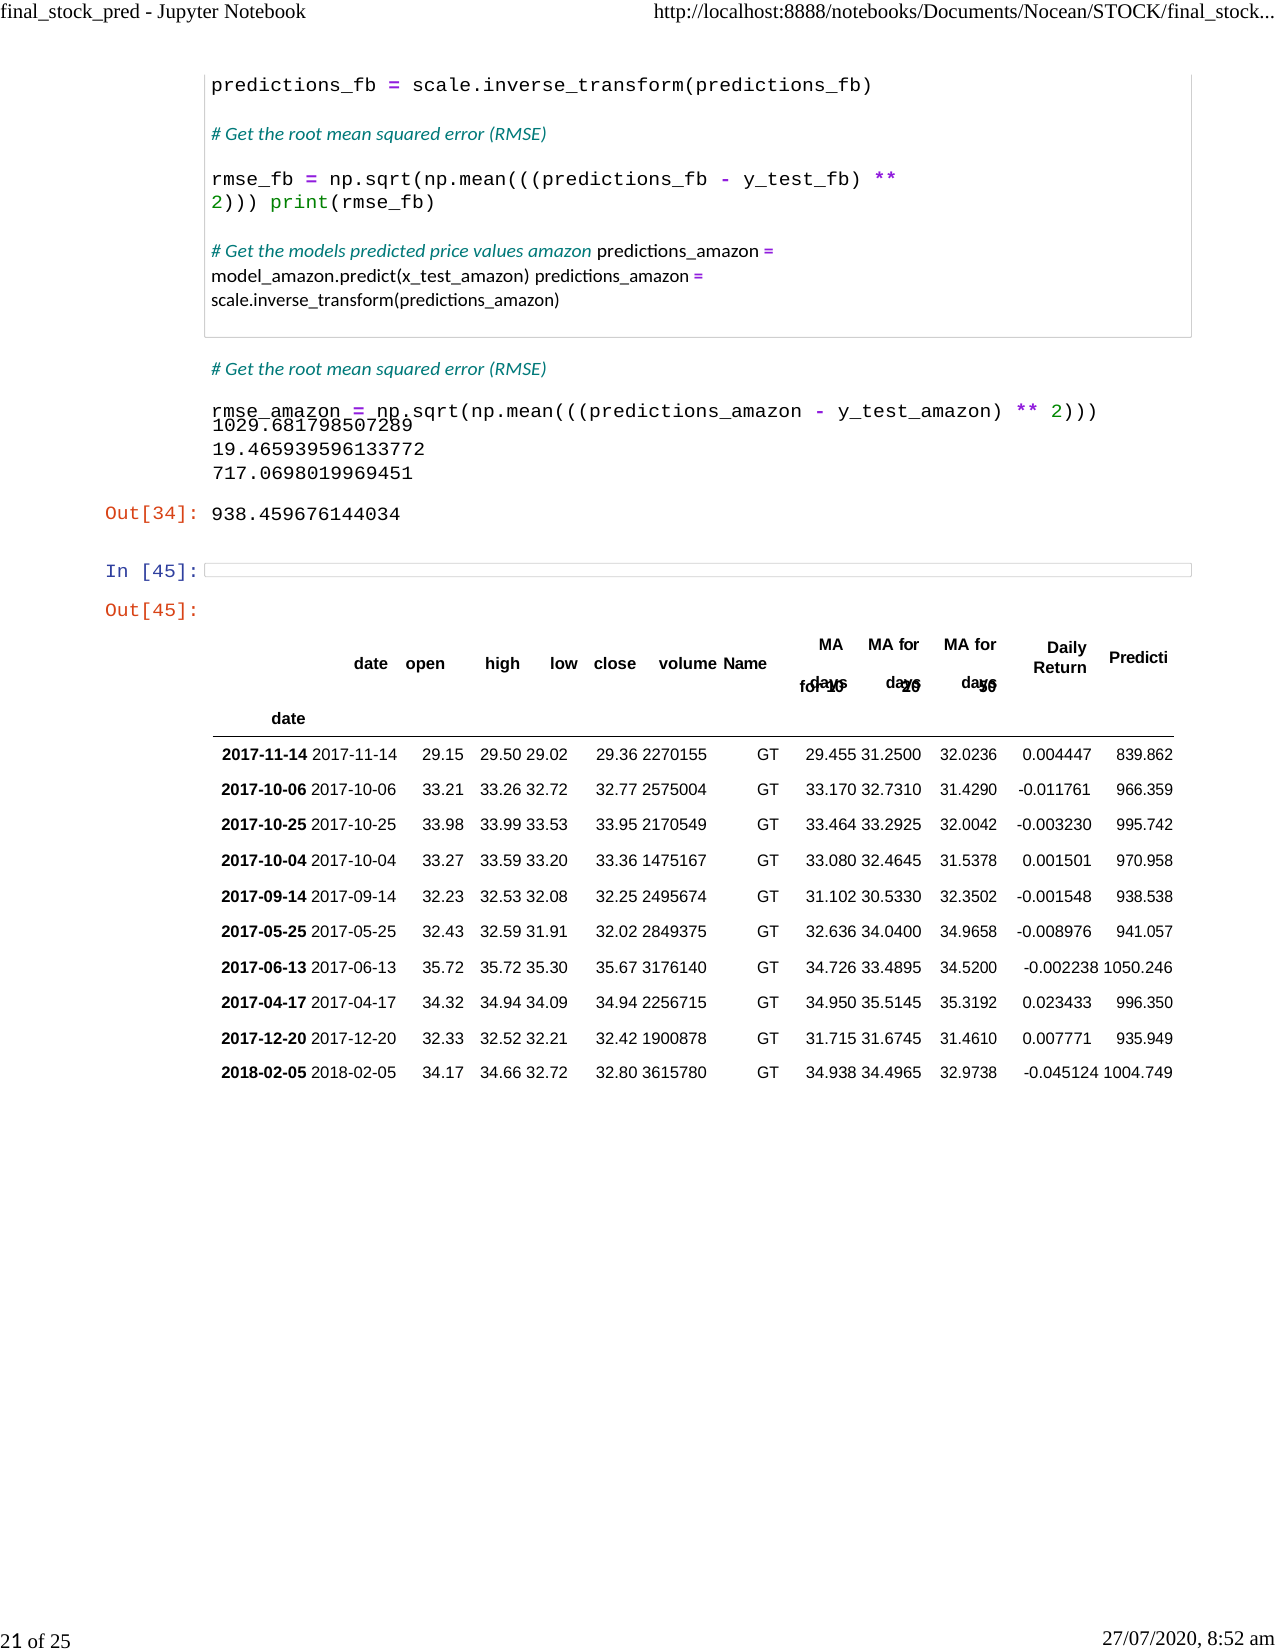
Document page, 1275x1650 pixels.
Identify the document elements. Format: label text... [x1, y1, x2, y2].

text 19.465939596133772 [212, 440, 1204, 461]
text # Get the root mean squared error (RMSE) [211, 122, 1204, 145]
text rmse_amazon = np.sqrt(np.mean(((predictions_amazon - y_test_amazon) ** 2))) 1029.681798507289 [211, 405, 1204, 437]
text 20 [851, 677, 920, 696]
text Out[45]: [105, 600, 201, 622]
text MA for [868, 634, 920, 653]
text # Get the models predicted price values amazon predictions_amazon = model_amazon.predict(x_test_amazon) predictions_amazon = scale.inverse_transform(predictions_amazon) [211, 239, 946, 311]
text In [45]: [105, 562, 201, 583]
text predictions_fb = scale.inverse_transform(predictions_fb) [211, 76, 1204, 97]
text MA [819, 634, 844, 653]
text # Get the root mean squared error (RMSE) [211, 358, 1204, 381]
text 717.0698019969451 [212, 464, 1204, 485]
text MA for [944, 634, 1000, 653]
text for 10 [799, 677, 844, 696]
text 50 [927, 677, 996, 696]
text Out[34]: 938.459676144034 [105, 504, 1204, 526]
text date open high low close volume Name [354, 654, 778, 673]
text rmse_fb = np.sqrt(np.mean(((predictions_fb - y_test_fb) ** 2))) print(rmse_fb) [211, 169, 946, 214]
text Daily Predicti Return [1033, 652, 1170, 677]
